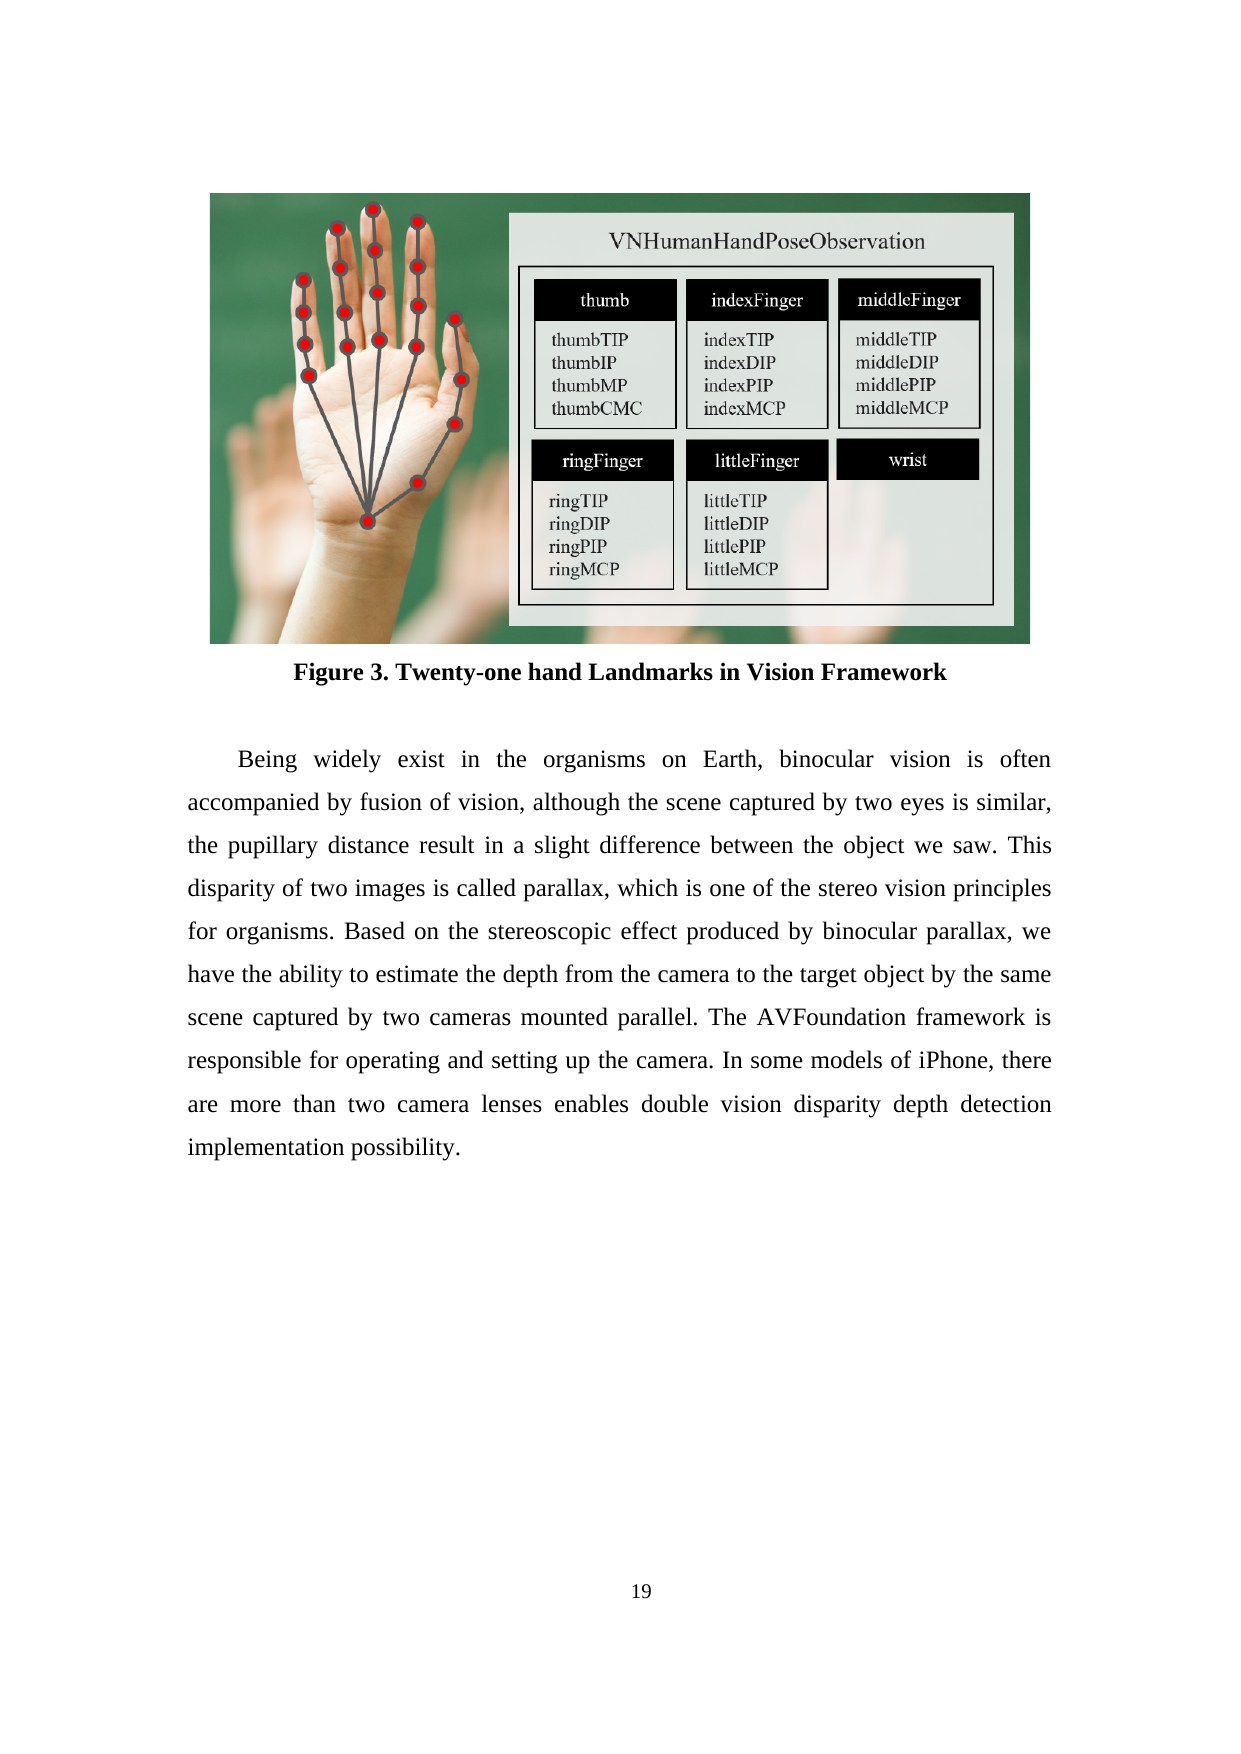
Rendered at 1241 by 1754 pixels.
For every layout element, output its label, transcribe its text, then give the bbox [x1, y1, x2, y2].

picture [209, 193, 1031, 644]
text Being widely exist in the organisms on Earth, binocular vision is often accompanied by fusion of vision, although the scene captured by two eyes is similar, the pupillary distance result in a slight difference between the object we saw. This disparity of two images is called parallax, which is one of the stereo vision principles for organisms. Based on the stereoscopic effect produced by binocular parallax, we have the ability to estimate the depth from the camera to the target object by the same scene captured by two cameras mounted parallel. The AVFoundation framework is responsible for operating and setting up the camera. In some models of iPhone, there are more than two camera lenses enables double vision disparity depth detection implementation possibility. [187, 744, 1053, 1161]
text Figure 3. Twenty-one hand Landmarks in Vision Framework [187, 657, 1053, 686]
